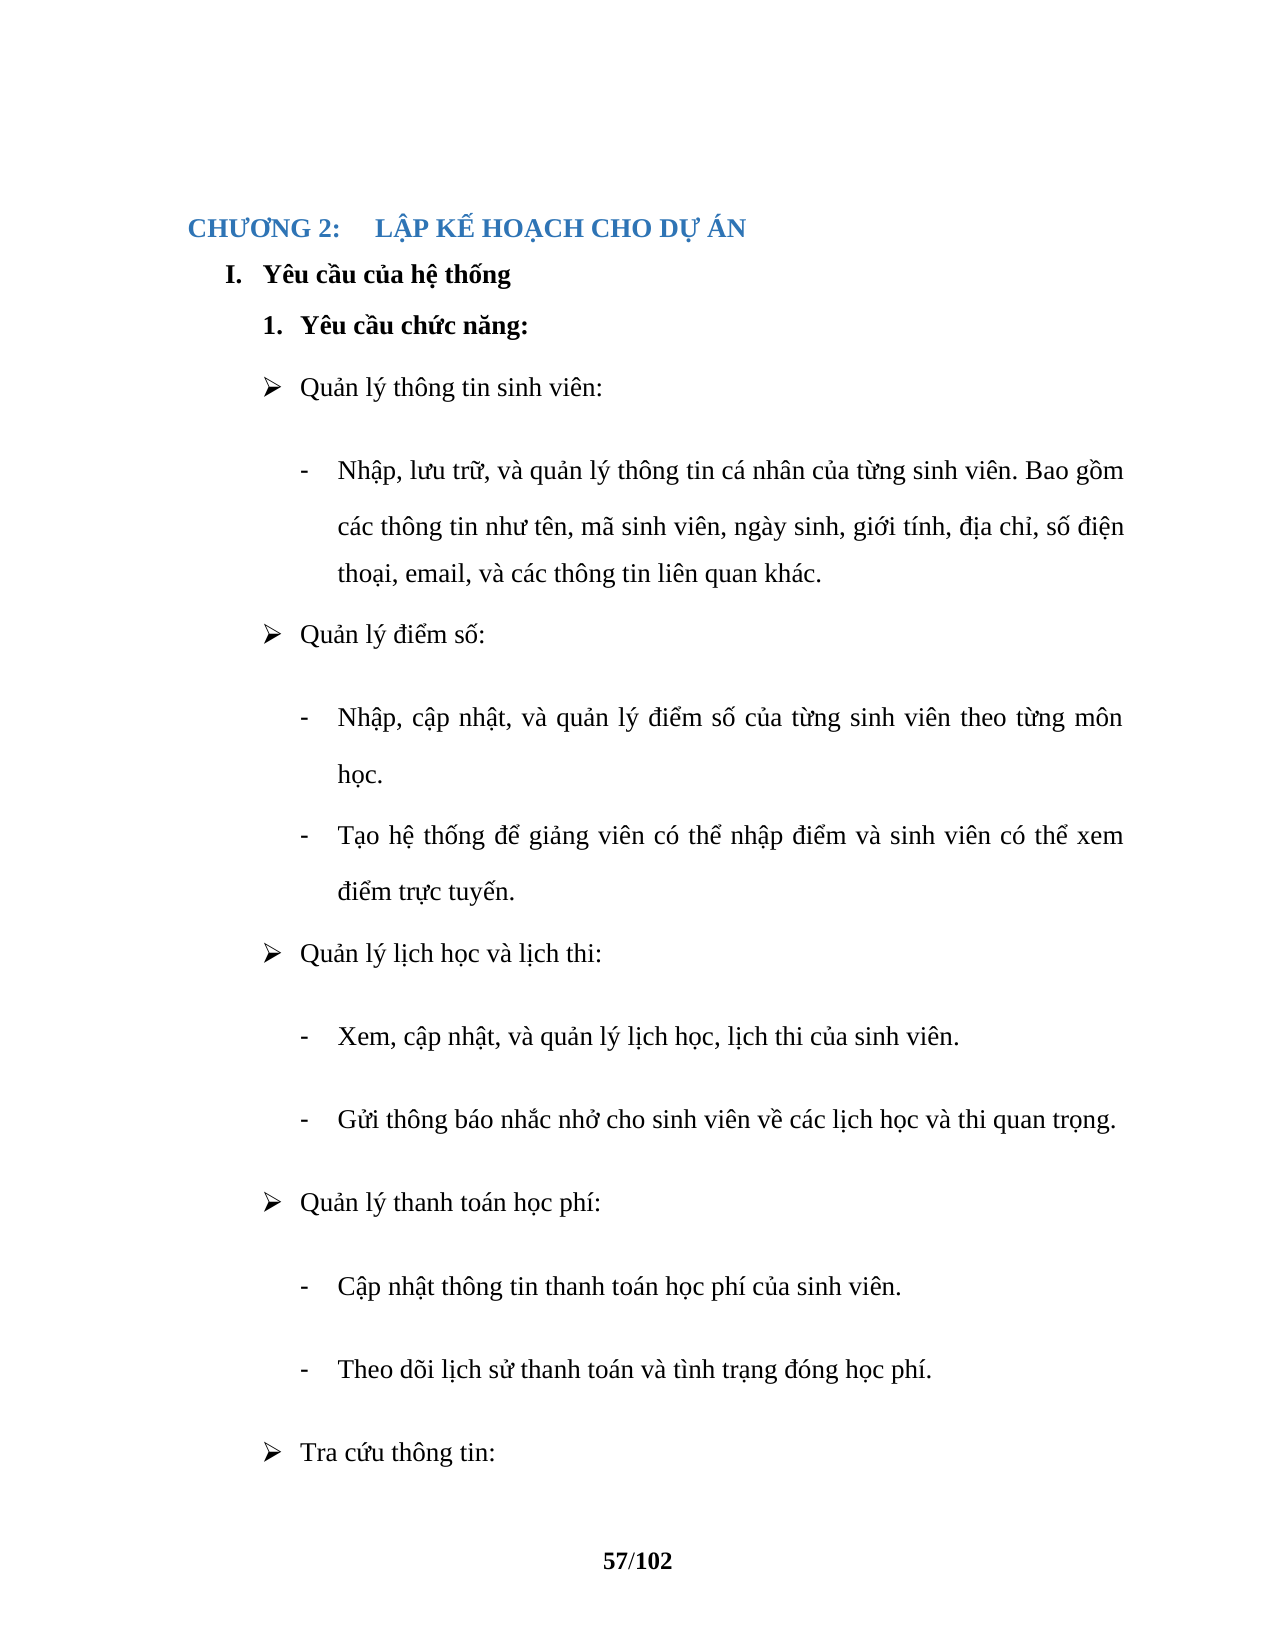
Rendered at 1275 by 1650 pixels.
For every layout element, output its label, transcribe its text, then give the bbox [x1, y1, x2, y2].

list Tra cứu thông tin: [262, 1421, 1125, 1477]
list Quản lý thông tin sinh viên: [262, 356, 1125, 411]
list Cập nhật thông tin thanh toán học phí của sinh viên. [300, 1255, 1125, 1311]
list Gửi thông báo nhắc nhở cho sinh viên về các lịch học và thi quan trọng. [300, 1088, 1125, 1144]
list Xem, cập nhật, và quản lý lịch học, lịch thi của sinh viên. [300, 1005, 1125, 1061]
list Tạo hệ thống để giảng viên có thể nhập điểm và sinh viên có thể xem điểm trực tuyến. [300, 804, 1125, 907]
subtitle Lập kế hoạch cho dự án [187, 212, 1125, 243]
list Quản lý thanh toán học phí: [262, 1172, 1125, 1227]
list Nhập, cập nhật, và quản lý điểm số của từng sinh viên theo từng môn học. [300, 687, 1125, 789]
list Theo dõi lịch sử thanh toán và tình trạng đóng học phí. [300, 1338, 1125, 1394]
text Yêu cầu của hệ thống [225, 258, 1125, 289]
list Quản lý điểm số: [262, 603, 1125, 659]
list Quản lý lịch học và lịch thi: [262, 922, 1125, 978]
list Nhập, lưu trữ, và quản lý thông tin cá nhân của từng sinh viên. Bao gồm các thông tin như tên, mã sinh viên, ngày sinh, giới tính, địa chỉ, số điện thoại, email, và các thông tin liên quan khác. [300, 439, 1125, 588]
subtitle Yêu cầu chức năng: [262, 309, 1125, 340]
